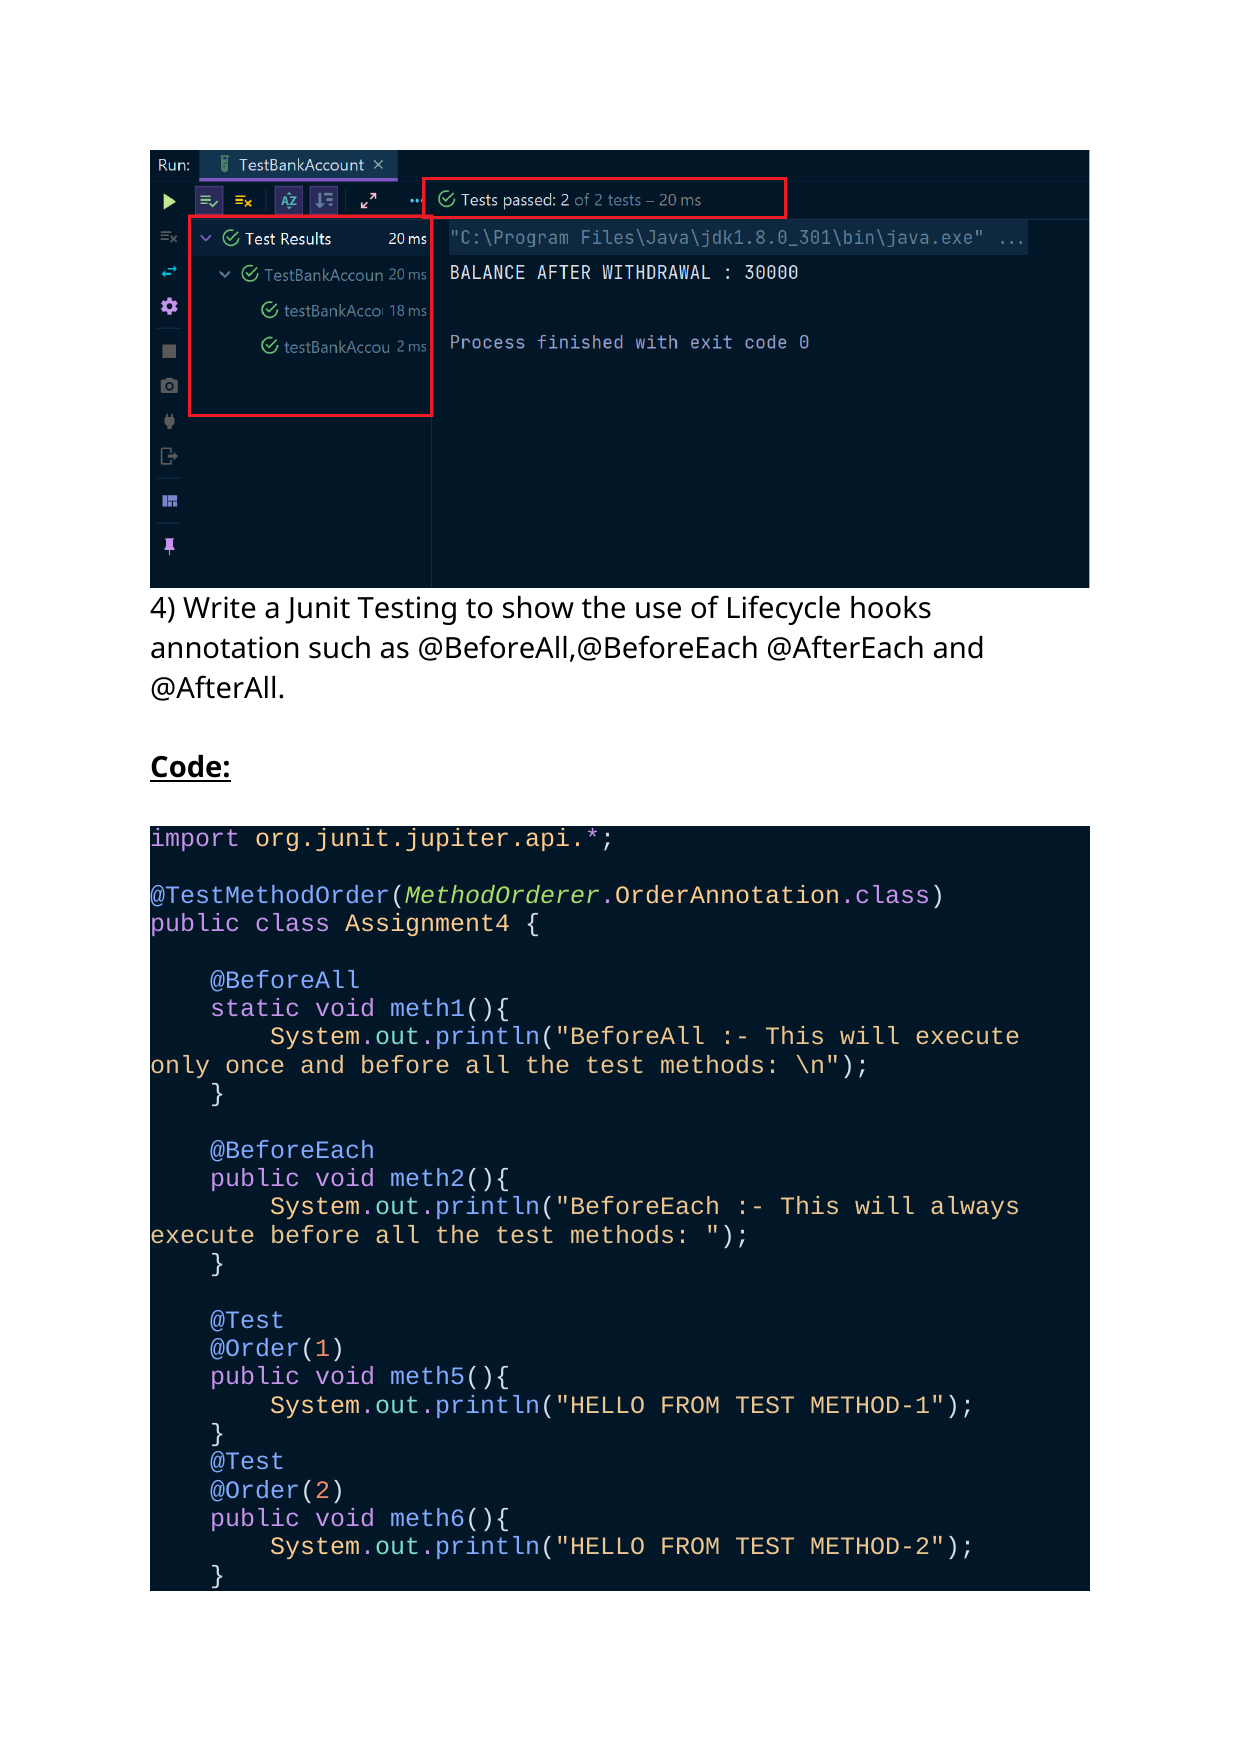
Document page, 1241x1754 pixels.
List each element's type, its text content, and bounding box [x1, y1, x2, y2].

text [150, 826, 1090, 1591]
text Code: [150, 746, 1090, 786]
picture [150, 150, 1090, 588]
text 4) Write a Junit Testing to show the use of Lifecycle hooks annotation such as @BeforeAll,@BeforeEach @AfterEach and @AfterAll. [150, 588, 1090, 707]
